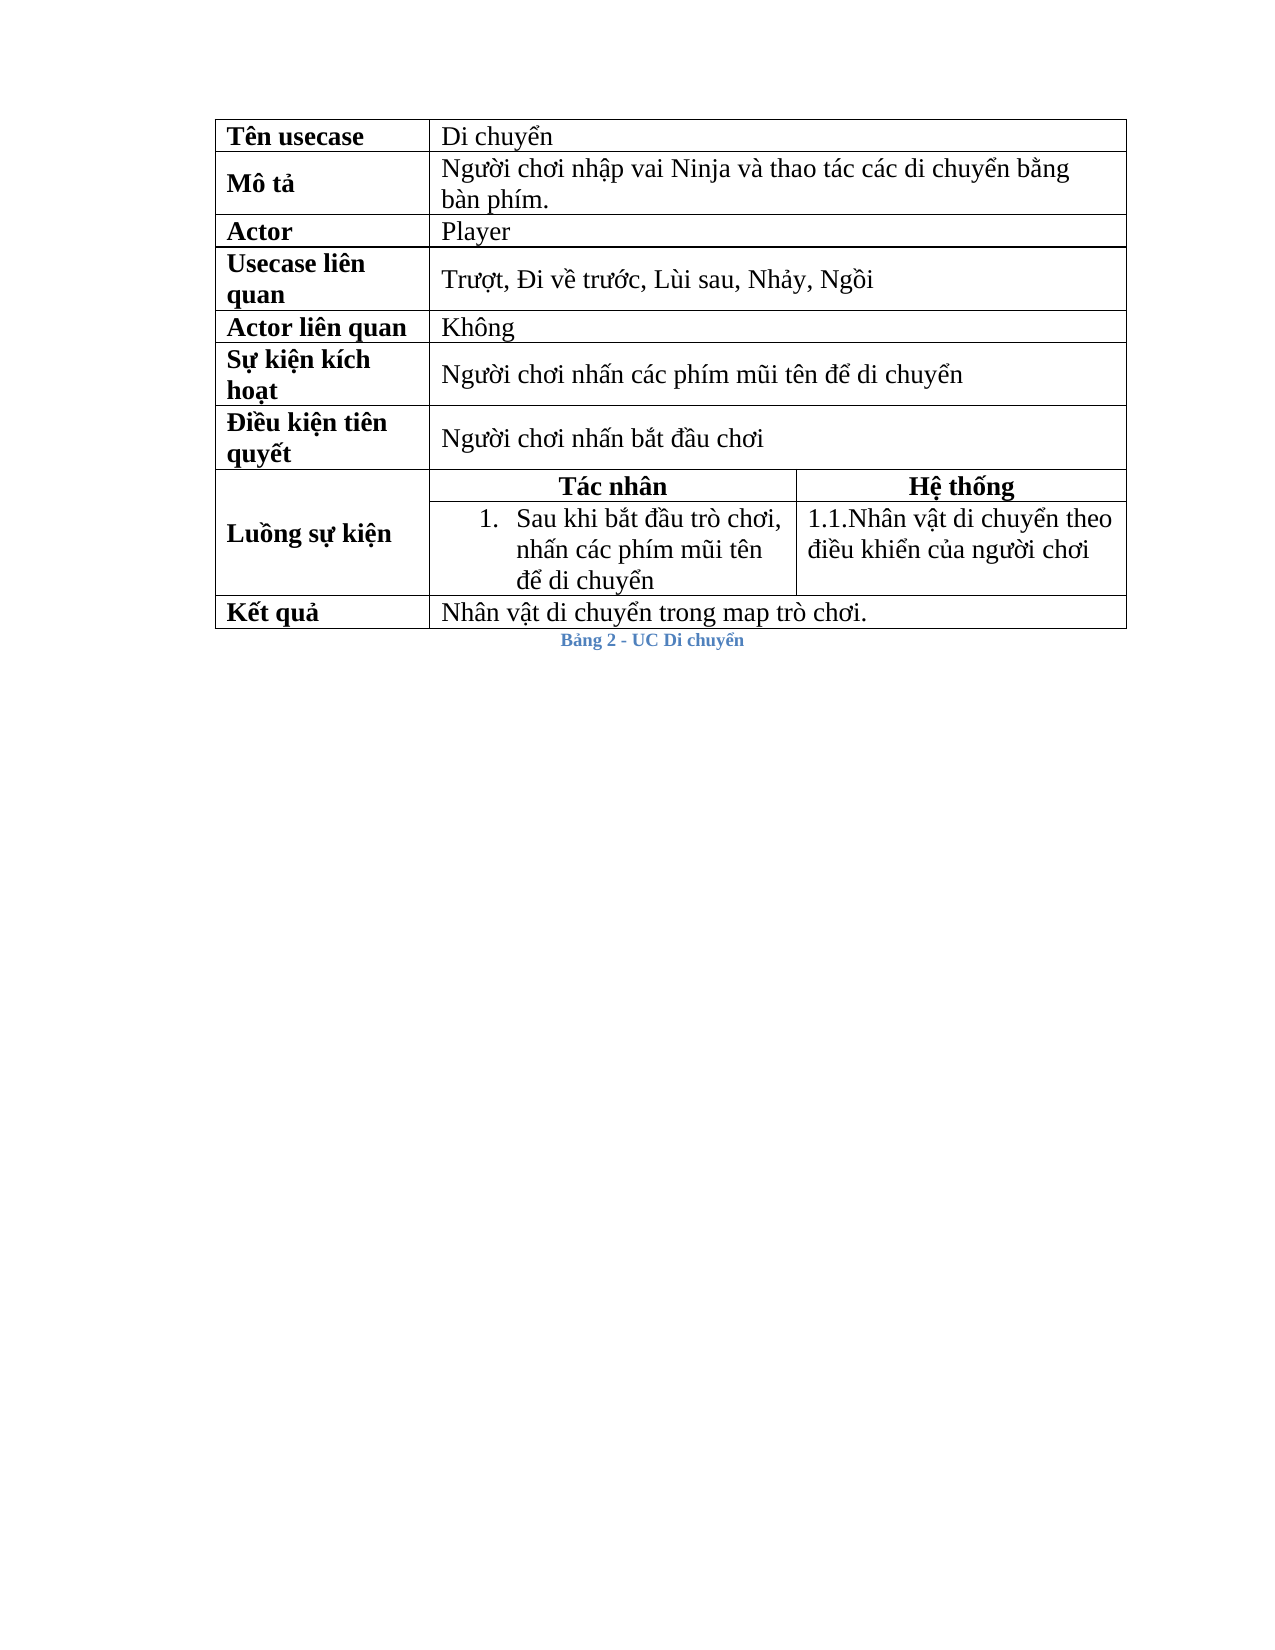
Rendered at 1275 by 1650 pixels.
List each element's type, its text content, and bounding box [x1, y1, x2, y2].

table_cell Mô tả [216, 152, 429, 214]
table_cell Luồng sự kiện [216, 470, 429, 595]
table_cell Kết quả [216, 596, 429, 627]
text Bảng 2 - UC Di chuyển [177, 628, 1127, 650]
table_cell Sự kiện kích hoạt [216, 343, 429, 405]
table_cell Nhân vật di chuyển trong map trò chơi. [430, 596, 1126, 627]
table_cell Người chơi nhập vai Ninja và thao tác các di chuyển bằng bàn phím. [430, 152, 1126, 214]
table_cell Actor [216, 215, 429, 246]
table_cell Usecase liên quan [216, 248, 429, 310]
table_cell Điều kiện tiên quyết [216, 406, 429, 469]
table_cell Tên usecase [216, 120, 429, 151]
table_cell Trượt, Đi về trước, Lùi sau, Nhảy, Ngồi [430, 248, 1126, 310]
table_cell Người chơi nhấn các phím mũi tên để di chuyển [430, 343, 1126, 405]
table_cell Tác nhân [430, 470, 796, 501]
table_cell Không [430, 311, 1126, 342]
table_cell Actor liên quan [216, 311, 429, 342]
table_cell Hệ thống [797, 470, 1126, 501]
table_cell Sau khi bắt đầu trò chơi, nhấn các phím mũi tên để di chuyển [430, 502, 796, 595]
table_cell 1.1.Nhân vật di chuyển theo điều khiển của người chơi [797, 502, 1126, 595]
table_cell Người chơi nhấn bắt đầu chơi [430, 406, 1126, 469]
table_cell Player [430, 215, 1126, 246]
table_cell Di chuyển [430, 120, 1126, 151]
